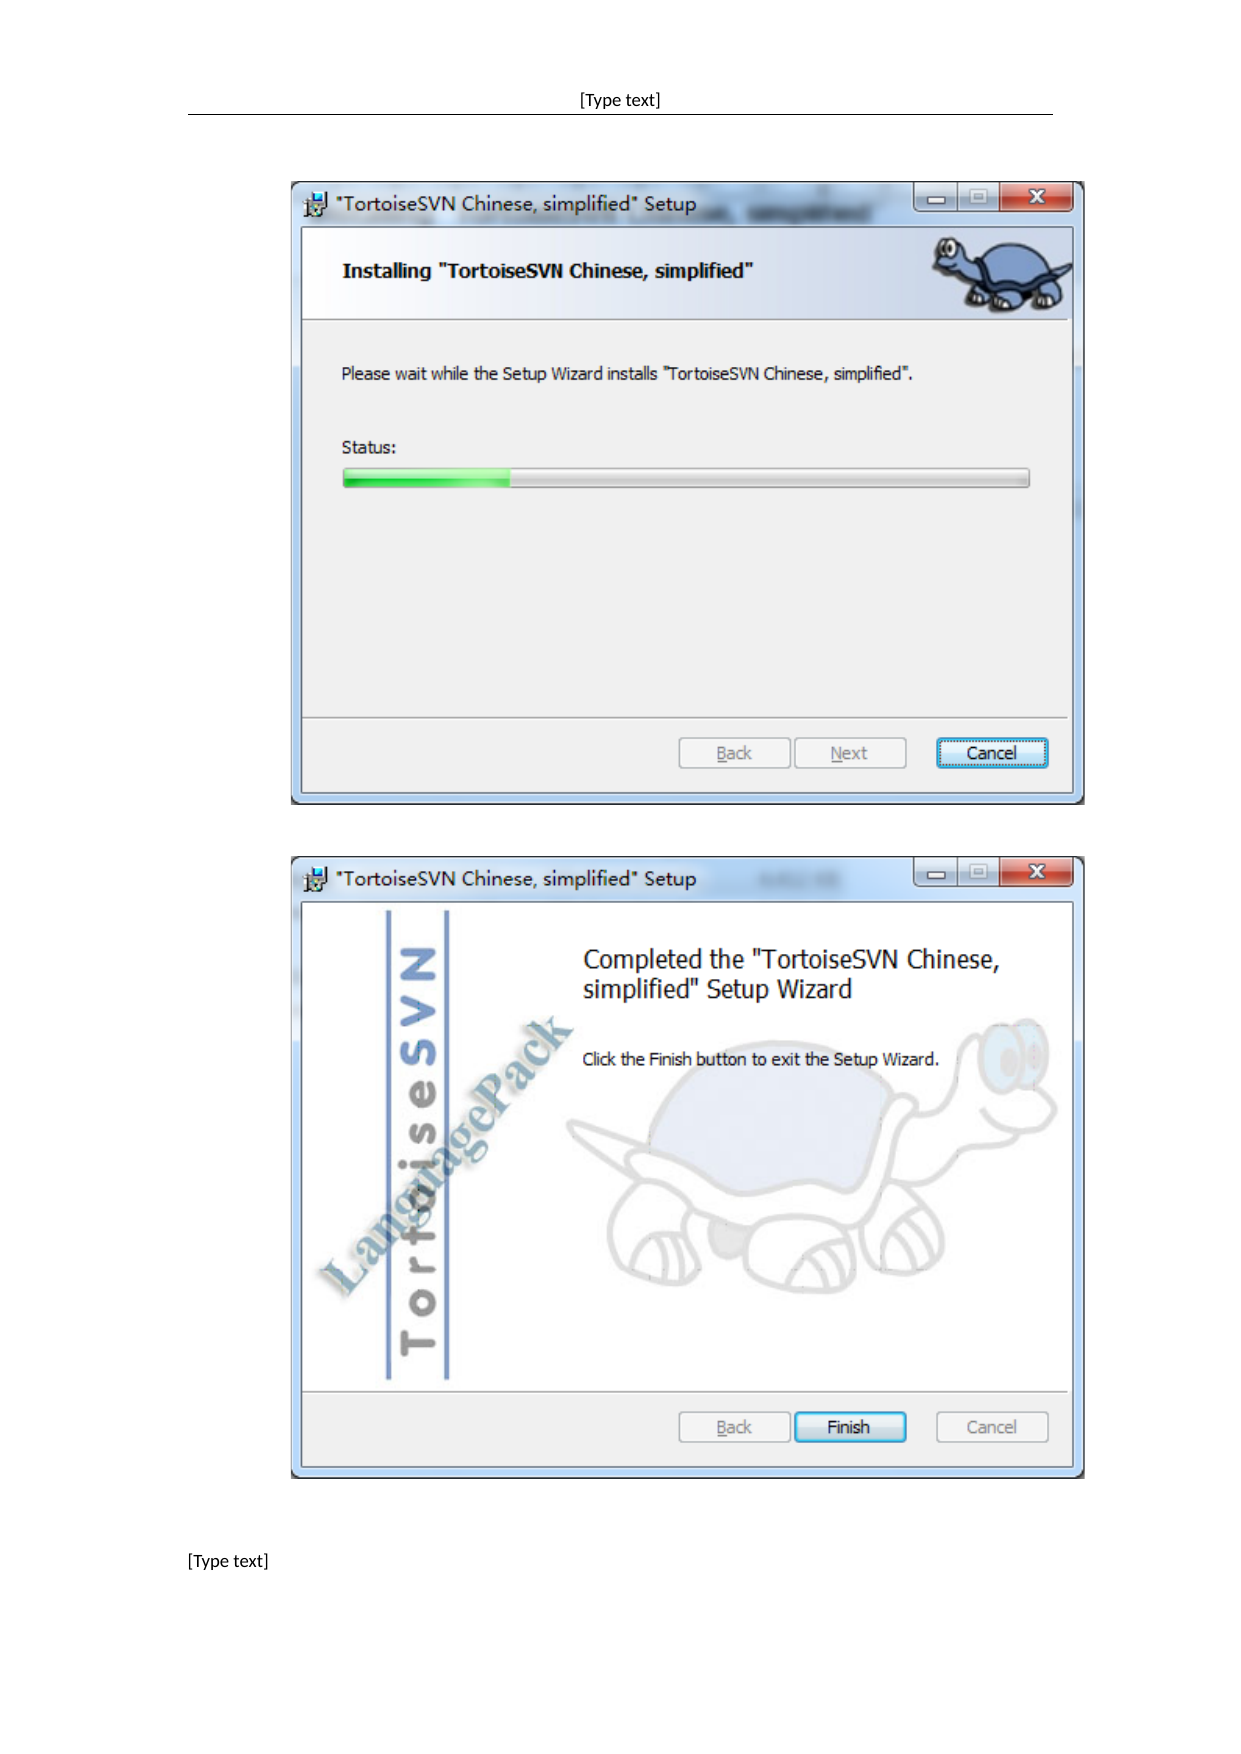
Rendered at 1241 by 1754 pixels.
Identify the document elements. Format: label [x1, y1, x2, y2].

picture [290, 856, 1085, 1479]
picture [290, 181, 1085, 805]
